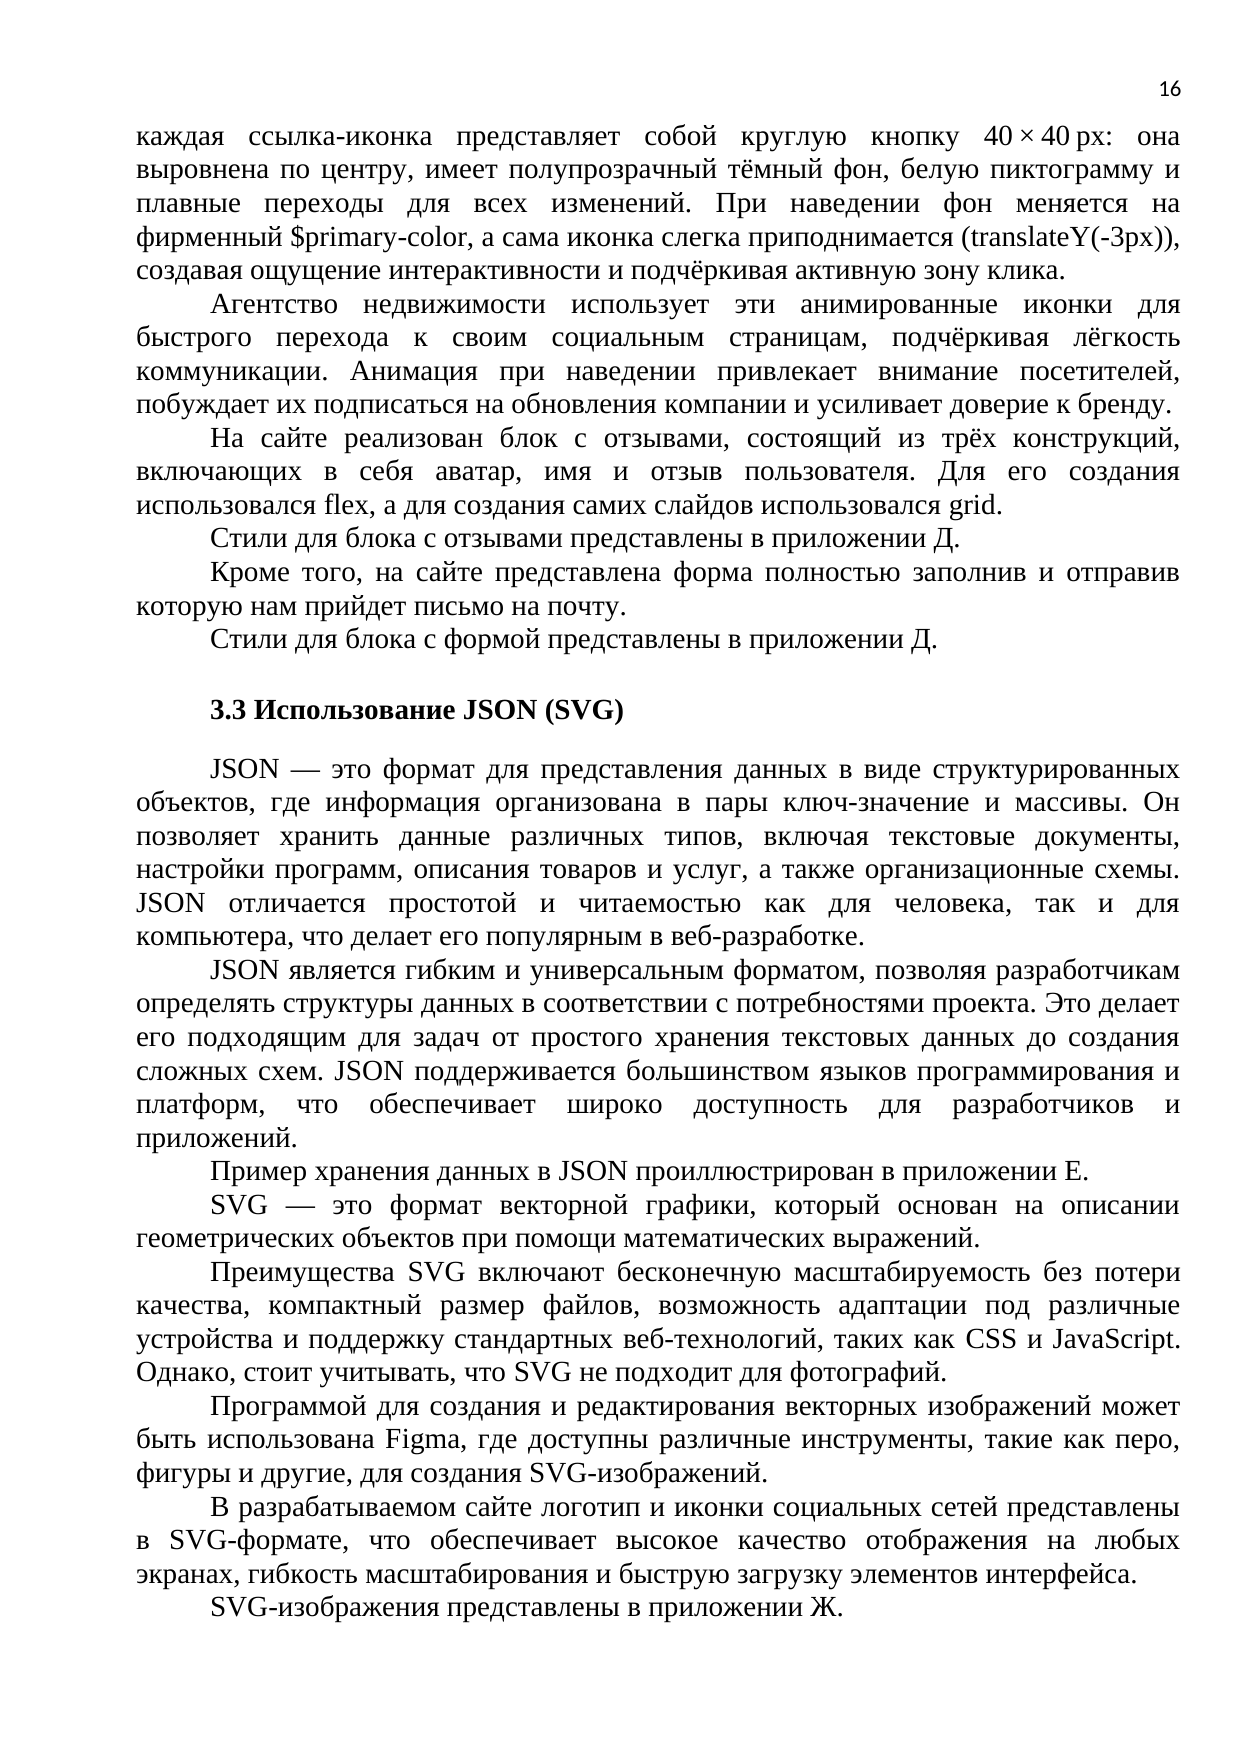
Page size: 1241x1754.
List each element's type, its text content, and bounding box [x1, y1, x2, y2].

text SVG — это формат векторной графики, который основан на описании геометрических объектов при помощи математических выражений. [136, 1187, 1181, 1254]
text 3.3 Использование JSON (SVG) [136, 692, 1181, 726]
text JSON является гибким и универсальным форматом, позволяя разработчикам определять структуры данных в соответствии с потребностями проекта. Это делает его подходящим для задач от простого хранения текстовых данных до создания сложных схем. JSON поддерживается большинством языков программирования и платформ, что обеспечивает широко доступность для разработчиков и приложений. [136, 952, 1181, 1153]
text Преимущества SVG включают бесконечную масштабируемость без потери качества, компактный размер файлов, возможность адаптации под различные устройства и поддержку стандартных веб-технологий, таких как CSS и JavaScript. Однако, стоит учитывать, что SVG не подходит для фотографий. [136, 1254, 1181, 1388]
text Стили для блока с формой представлены в приложении Д. [136, 621, 1181, 655]
text Стили для блока с отзывами представлены в приложении Д. [136, 521, 1181, 554]
text Пример хранения данных в JSON проиллюстрирован в приложении Е. [136, 1153, 1181, 1187]
text Агентство недвижимости использует эти анимированные иконки для быстрого перехода к своим социальным страницам, подчёркивая лёгкость коммуникации. Анимация при наведении привлекает внимание посетителей, побуждает их подписаться на обновления компании и усиливает доверие к бренду. [136, 286, 1181, 420]
text Программой для создания и редактирования векторных изображений может быть использована Figma, где доступны различные инструменты, такие как перо, фигуры и другие, для создания SVG-изображений. [136, 1388, 1181, 1489]
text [136, 118, 1181, 286]
text На сайте реализован блок с отзывами, состоящий из трёх конструкций, включающих в себя аватар, имя и отзыв пользователя. Для его создания использовался flex, а для создания самих слайдов использовался grid. [136, 420, 1181, 521]
text В разрабатываемом сайте логотип и иконки социальных сетей представлены в SVG-формате, что обеспечивает высокое качество отображения на любых экранах, гибкость масштабирования и быструю загрузку элементов интерфейса. [136, 1489, 1181, 1589]
text JSON — это формат для представления данных в виде структурированных объектов, где информация организована в пары ключ-значение и массивы. Он позволяет хранить данные различных типов, включая текстовые документы, настройки программ, описания товаров и услуг, а также организационные схемы. JSON отличается простотой и читаемостью как для человека, так и для компьютера, что делает его популярным в веб-разработке. [136, 751, 1181, 952]
text SVG-изображения представлены в приложении Ж. [136, 1589, 1181, 1623]
text Кроме того, на сайте представлена форма полностью заполнив и отправив которую нам прийдет письмо на почту. [136, 554, 1181, 621]
